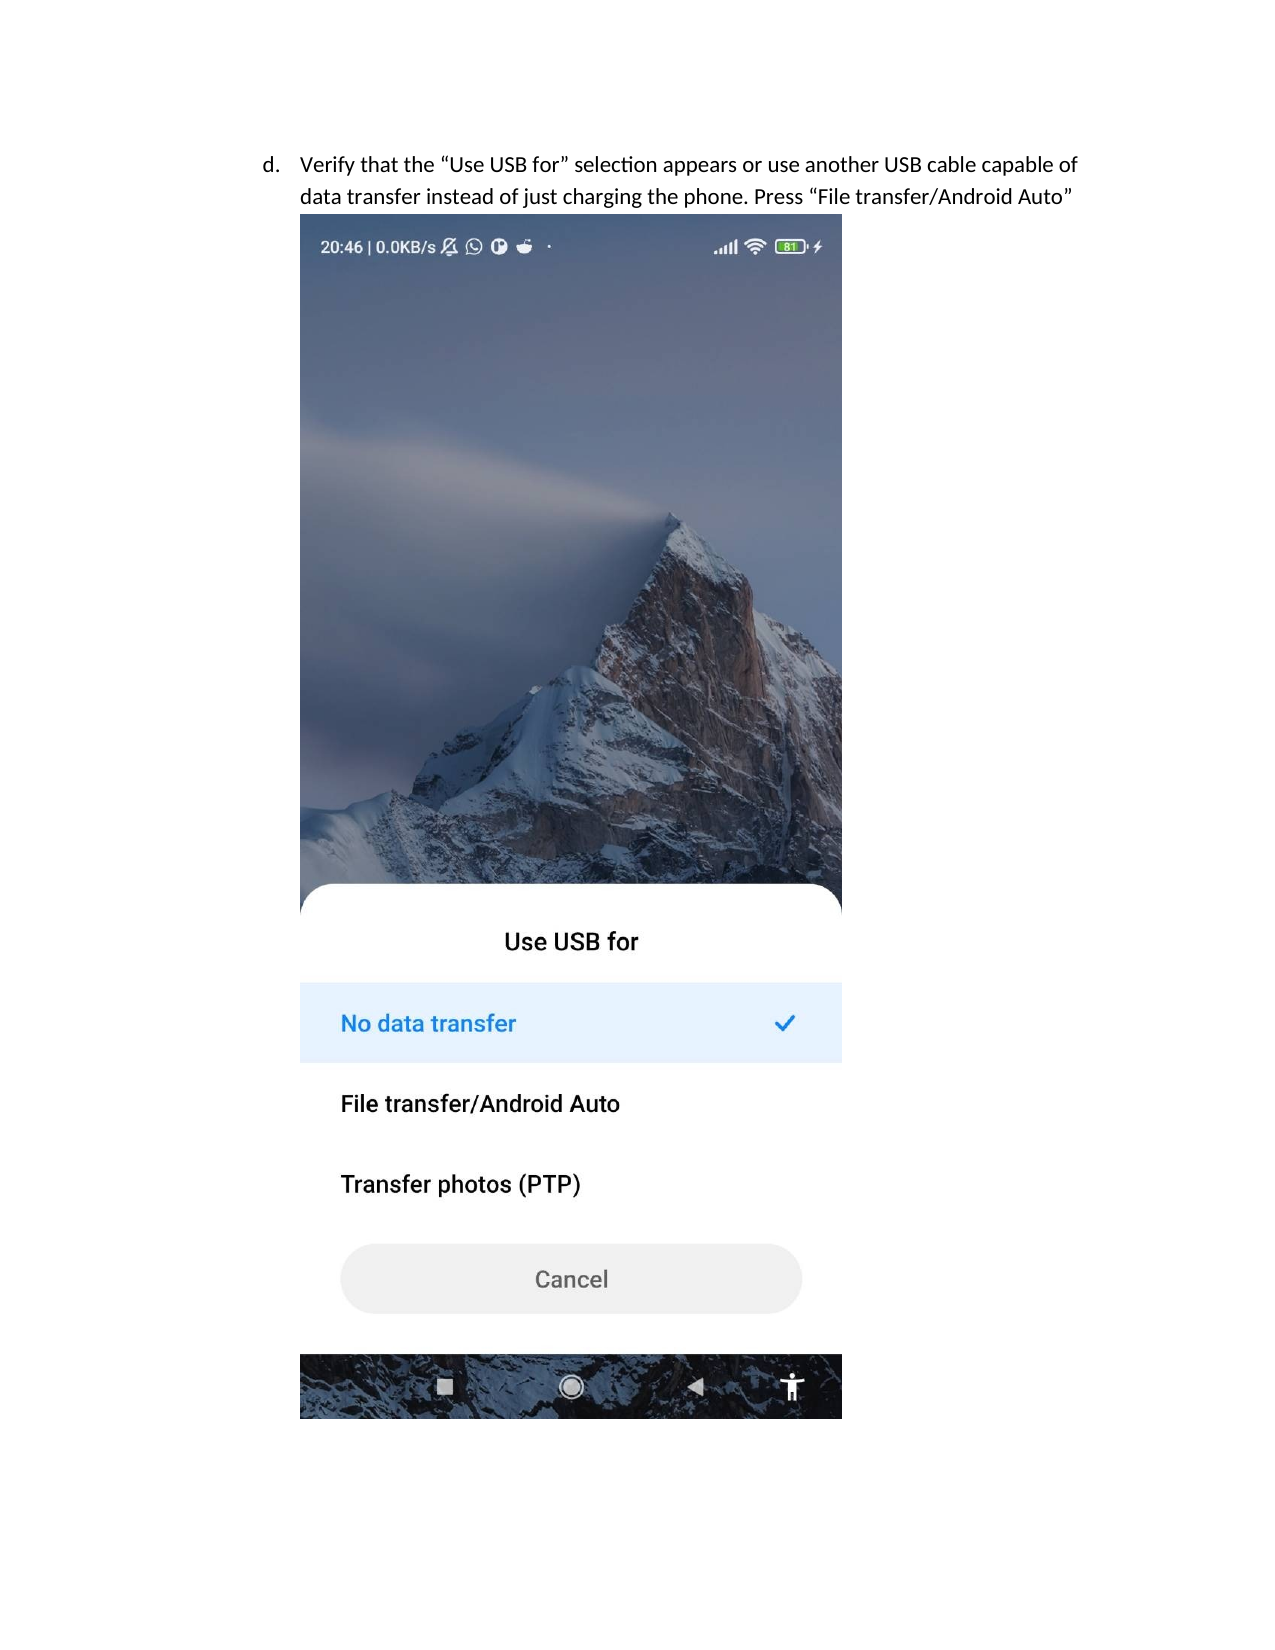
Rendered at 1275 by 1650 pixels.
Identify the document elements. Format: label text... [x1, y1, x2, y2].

picture [300, 214, 842, 1419]
